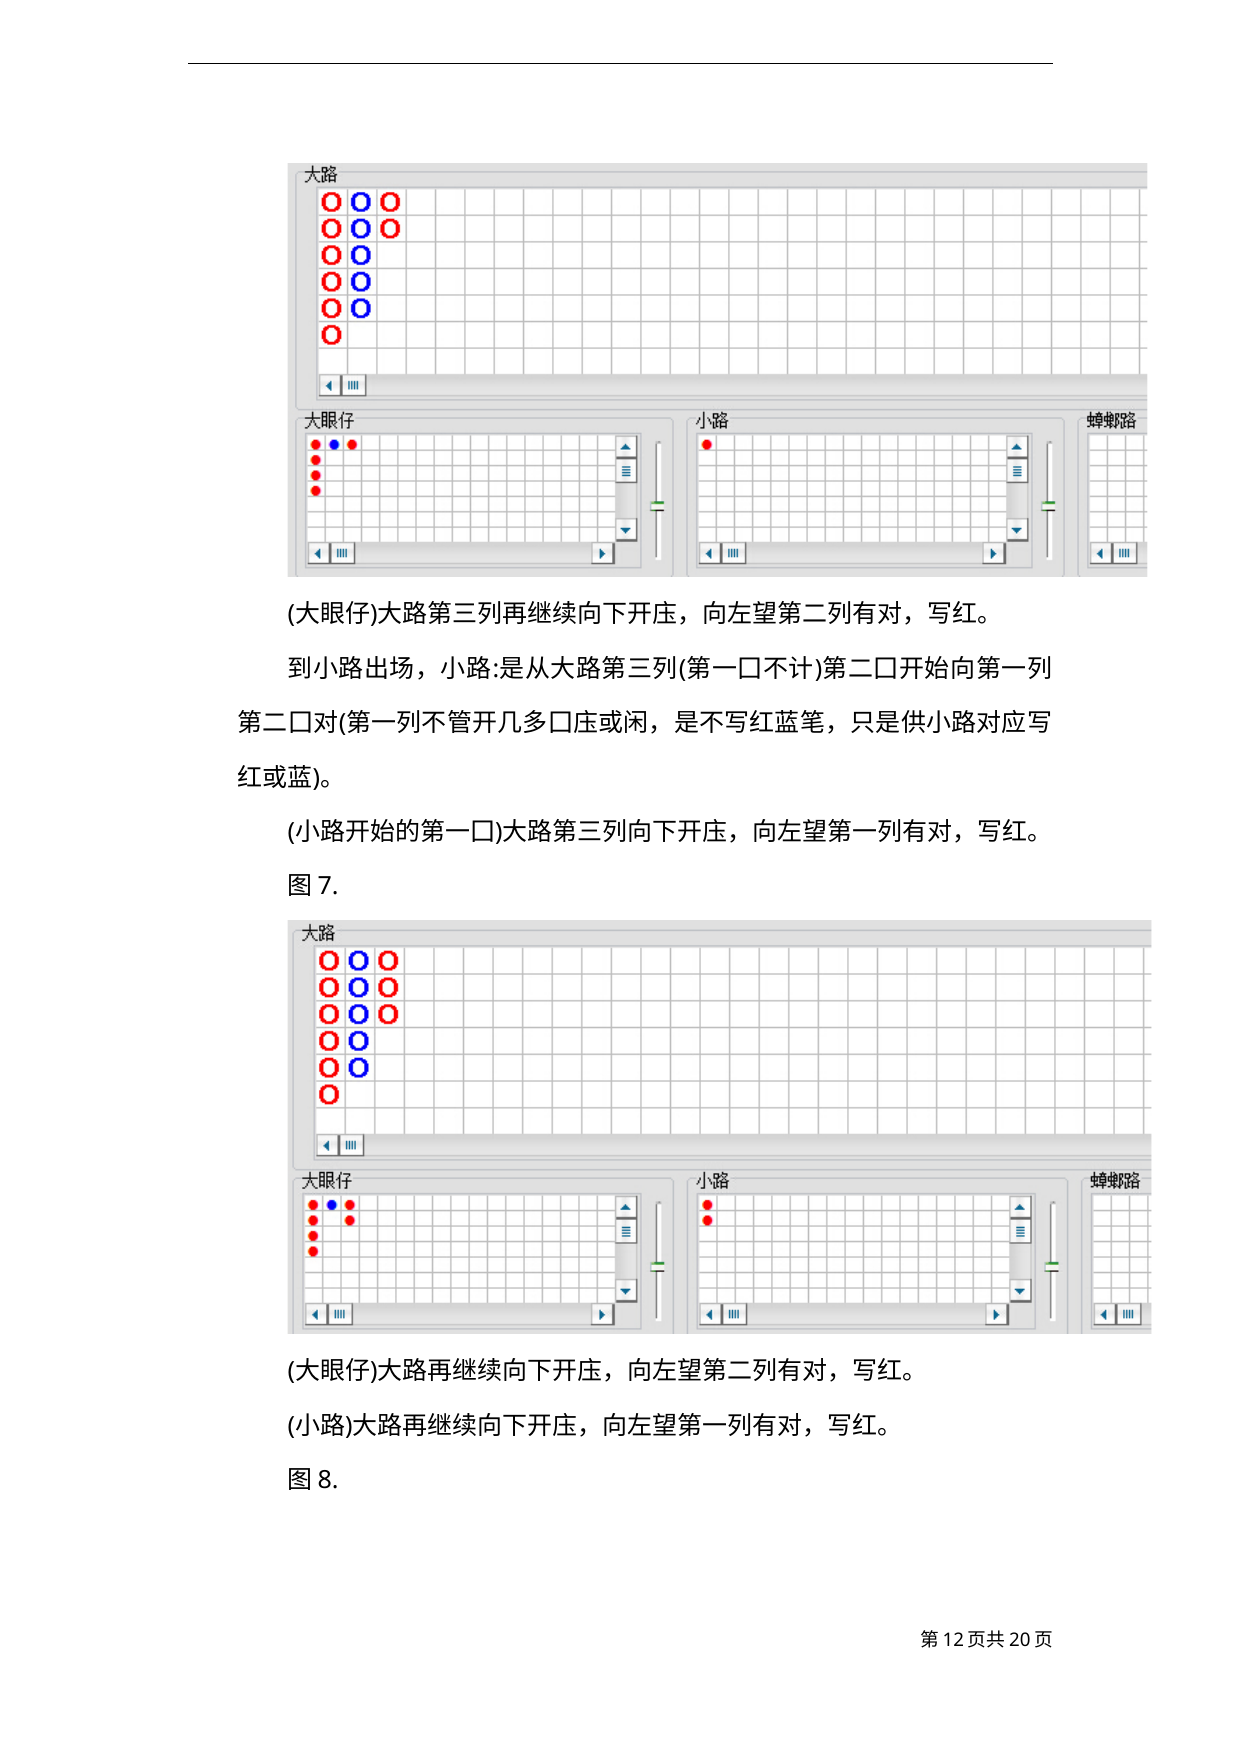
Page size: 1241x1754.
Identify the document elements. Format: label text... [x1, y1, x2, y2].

text (大眼仔)大路再继续向下开庒，向左望第二列有对，写红。 [237, 1351, 1053, 1387]
text 到小路出场，小路:是从大路第三列(第一囗不计)第二囗开始向第一列第二囗对(第一列不管开几多囗庒或闲，是不写红蓝笔，只是供小路对应写红或蓝)。 [237, 648, 1053, 793]
text (小路开始的第一囗)大路第三列向下开庒，向左望第一列有对，写红。 [237, 811, 1053, 848]
picture [287, 163, 1153, 577]
text (小路)大路再继续向下开庒，向左望第一列有对，写红。 [237, 1405, 1053, 1441]
text 图8. [237, 1459, 1053, 1496]
text 图7. [237, 866, 1053, 902]
picture [287, 920, 1153, 1334]
text (大眼仔)大路第三列再继续向下开庒，向左望第二列有对，写红。 [237, 594, 1053, 630]
